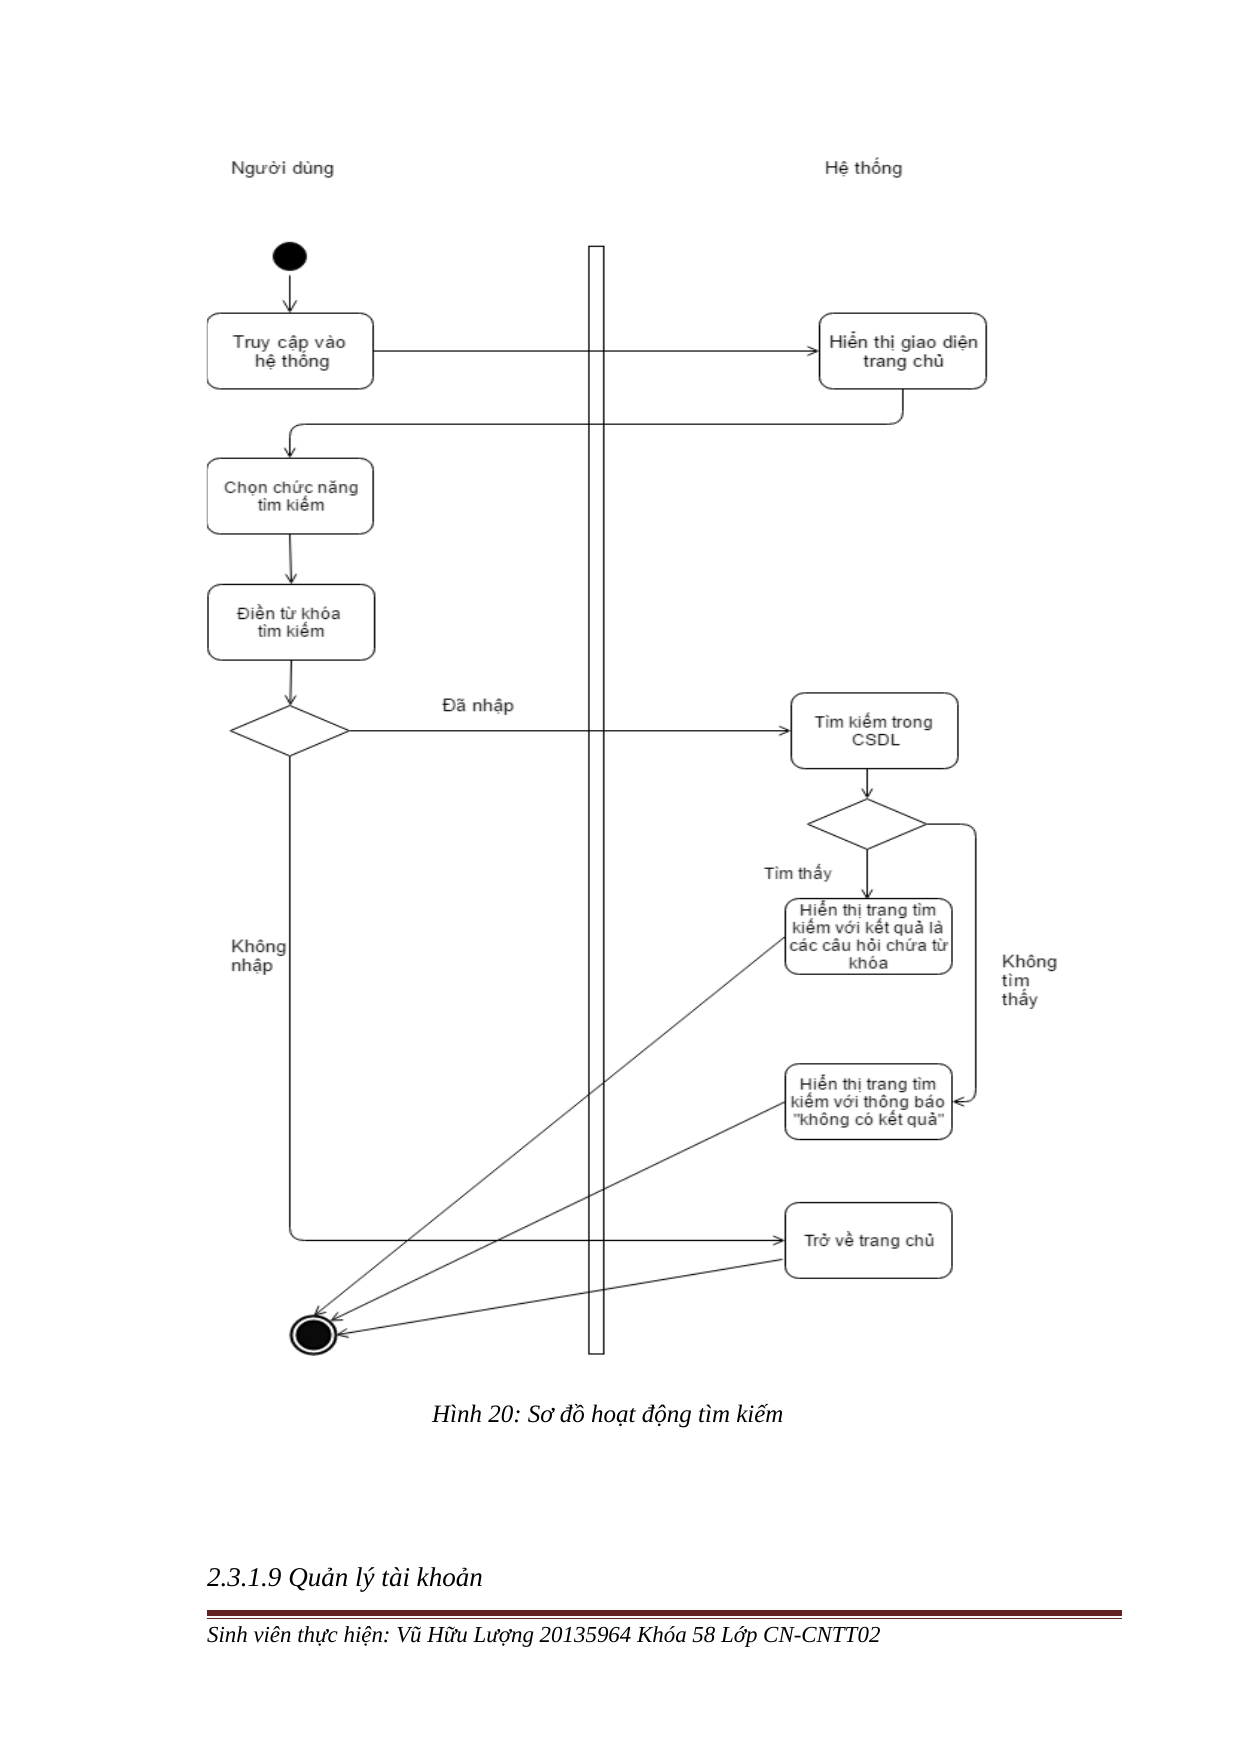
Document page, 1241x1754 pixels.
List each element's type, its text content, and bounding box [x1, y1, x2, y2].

picture [206, 155, 1074, 1356]
subtitle 2.3.1.9 Quản lý tài khoản [207, 1561, 1122, 1592]
text Hình 20: Sơ đồ hoạt động tìm kiếm [432, 1399, 1122, 1428]
